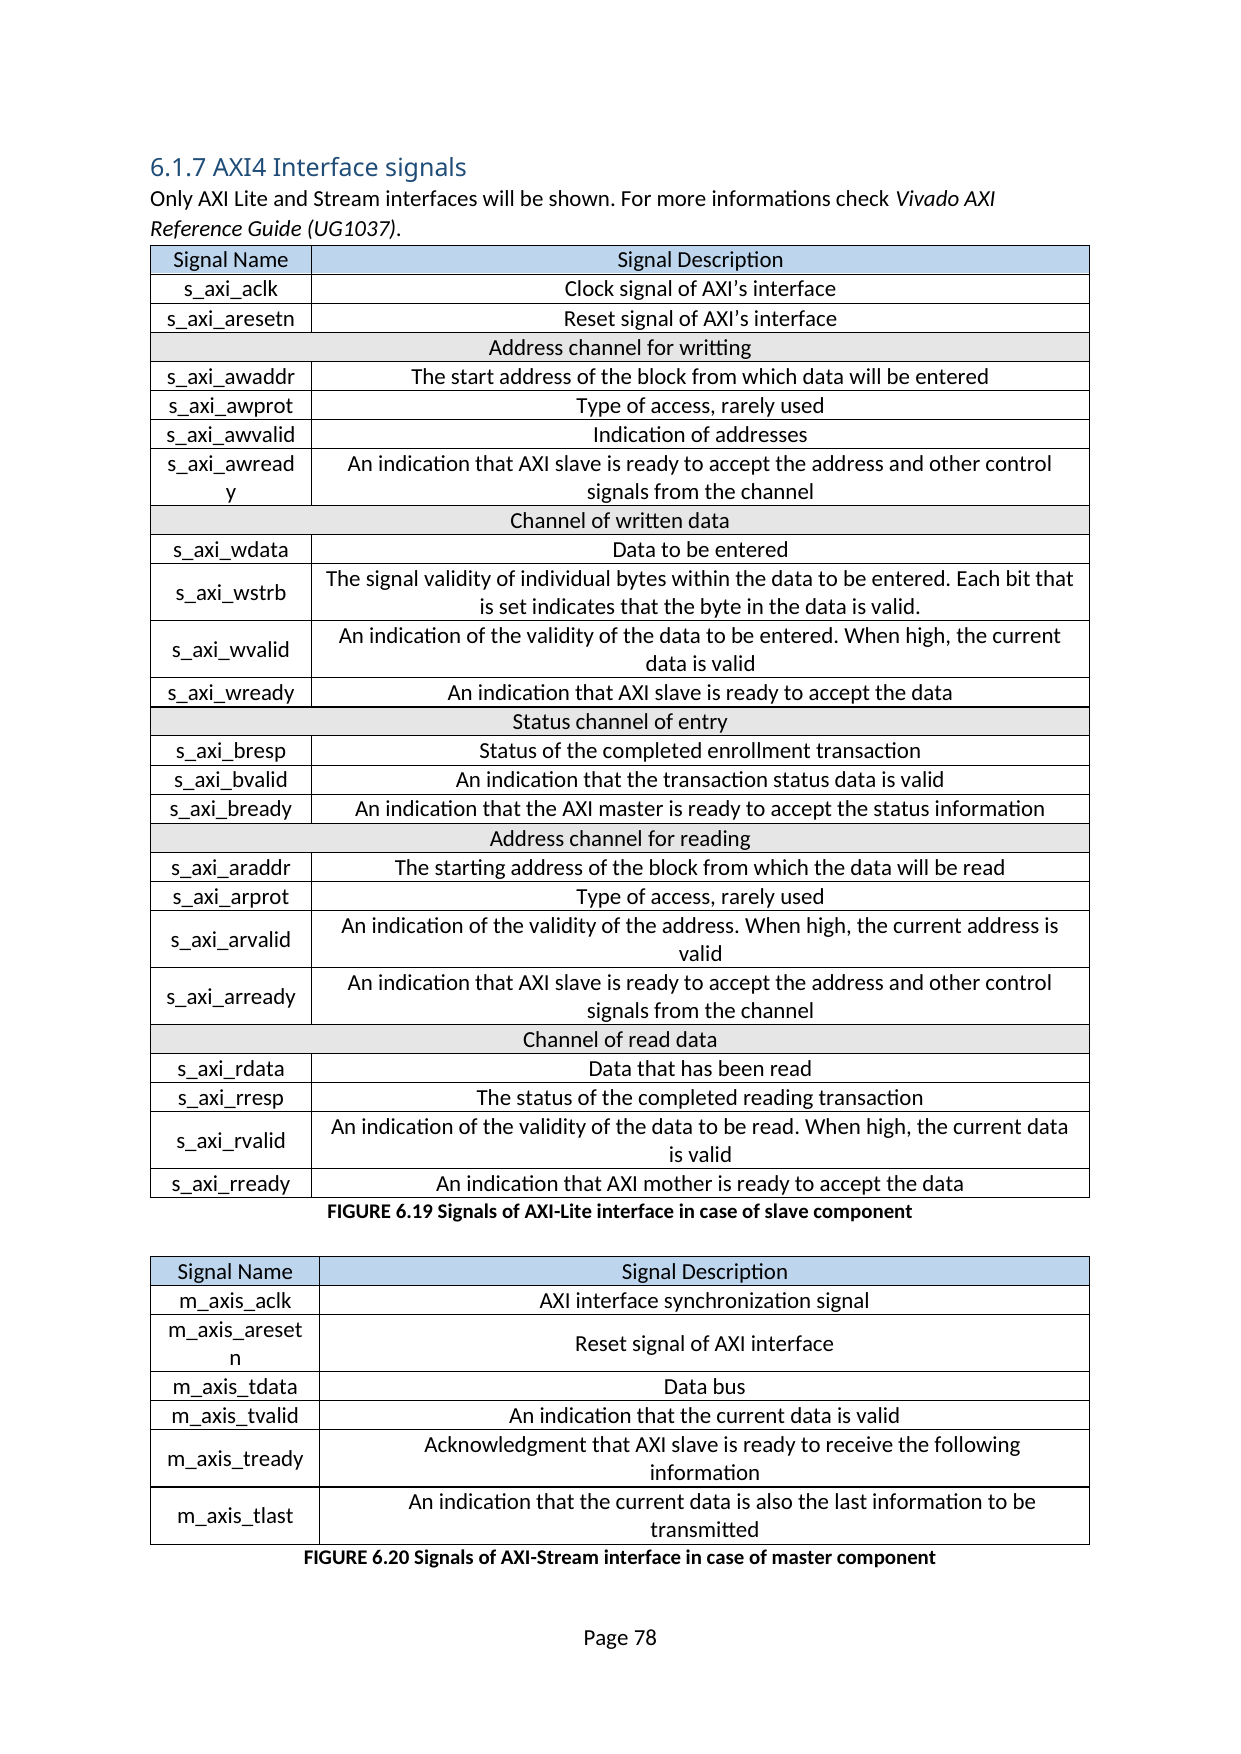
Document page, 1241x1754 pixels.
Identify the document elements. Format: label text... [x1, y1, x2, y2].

table_cell s_axi_bresp [151, 736, 311, 764]
table_cell s_axi_rdata [151, 1054, 311, 1082]
table_cell Acknowledgment that AXI slave is ready to receive the following information [320, 1430, 1089, 1486]
table_cell s_axi_wvalid [151, 621, 311, 677]
table_cell s_axi_wstrb [151, 564, 311, 620]
table_cell The signal validity of individual bytes within the data to be entered. Each bit that is set indicates that the byte in the data is valid. [312, 564, 1089, 620]
table_header Signal Name [151, 1257, 319, 1285]
table_cell Reset signal of AXI interface [320, 1315, 1089, 1371]
table_cell s_axi_araddr [151, 853, 311, 881]
table_cell Reset signal of AXI’s interface [312, 304, 1089, 332]
table_cell m_axis_tdata [151, 1372, 319, 1400]
text FIGURE 6.19 Signals of AXI-Lite interface in case of slave component [150, 1198, 1090, 1224]
table_cell An indication that AXI slave is ready to accept the address and other control signals from the channel [312, 449, 1089, 505]
table_cell The status of the completed reading transaction [312, 1083, 1089, 1111]
text FIGURE 6.20 Signals of AXI-Stream interface in case of master component [150, 1545, 1090, 1570]
table_cell m_axis_aresetn [151, 1315, 319, 1371]
table_cell The starting address of the block from which the data will be read [312, 853, 1089, 881]
table_cell An indication that the current data is valid [320, 1401, 1089, 1429]
table_cell s_axi_rready [151, 1169, 311, 1197]
table_header Signal Description [320, 1257, 1089, 1285]
table_cell An indication that AXI mother is ready to accept the data [312, 1169, 1089, 1197]
table_cell Address channel for reading [151, 824, 1089, 852]
table_cell An indication of the validity of the data to be entered. When high, the current data is valid [312, 621, 1089, 677]
table_cell s_axi_awaddr [151, 362, 311, 390]
table_cell An indication of the validity of the address. When high, the current address is valid [312, 911, 1089, 967]
table_cell Channel of read data [151, 1025, 1089, 1053]
table_cell m_axis_tvalid [151, 1401, 319, 1429]
table_cell m_axis_aclk [151, 1286, 319, 1314]
table_cell s_axi_arready [151, 968, 311, 1024]
table_cell Indication of addresses [312, 420, 1089, 448]
table_cell Type of access, rarely used [312, 882, 1089, 910]
table_cell s_axi_wready [151, 678, 311, 706]
table_cell An indication that the transaction status data is valid [312, 766, 1089, 793]
text Only AXI Lite and Stream interfaces will be shown. For more informations check Vivado AXI Reference Guide (UG1037). [150, 184, 1090, 242]
table_cell s_axi_rresp [151, 1083, 311, 1111]
table_cell An indication that the current data is also the last information to be transmitted [320, 1488, 1089, 1543]
table_cell Address channel for writting [151, 333, 1089, 361]
table_cell s_axi_awprot [151, 391, 311, 419]
table_cell An indication that AXI slave is ready to accept the data [312, 678, 1089, 706]
table_cell Data to be entered [312, 535, 1089, 563]
table_cell The start address of the block from which data will be entered [312, 362, 1089, 390]
table_cell s_axi_bvalid [151, 766, 311, 793]
table_cell m_axis_tready [151, 1430, 319, 1486]
table_cell Status channel of entry [151, 708, 1089, 735]
table_cell An indication that the AXI master is ready to accept the status information [312, 795, 1089, 823]
table_cell Data that has been read [312, 1054, 1089, 1082]
table_cell Data bus [320, 1372, 1089, 1400]
table_cell s_axi_arvalid [151, 911, 311, 967]
table_cell s_axi_arprot [151, 882, 311, 910]
table_header Signal Description [312, 246, 1089, 273]
table_cell s_axi_rvalid [151, 1112, 311, 1168]
table_cell s_axi_awready [151, 449, 311, 505]
table_cell s_axi_awvalid [151, 420, 311, 448]
table_cell An indication that AXI slave is ready to accept the address and other control signals from the channel [312, 968, 1089, 1024]
table_cell s_axi_wdata [151, 535, 311, 563]
table_cell Type of access, rarely used [312, 391, 1089, 419]
table_cell m_axis_tlast [151, 1488, 319, 1543]
table_cell s_axi_bready [151, 795, 311, 823]
table_cell An indication of the validity of the data to be read. When high, the current data is valid [312, 1112, 1089, 1168]
table_cell s_axi_aresetn [151, 304, 311, 332]
table_cell Channel of written data [151, 506, 1089, 534]
table_cell Status of the completed enrollment transaction [312, 736, 1089, 764]
table_cell s_axi_aclk [151, 275, 311, 303]
table_header Signal Name [151, 246, 311, 273]
table_cell AXI interface synchronization signal [320, 1286, 1089, 1314]
table_cell Clock signal of AXI’s interface [312, 275, 1089, 303]
subtitle 6.1.7 AXI4 Interface signals [150, 150, 1090, 184]
